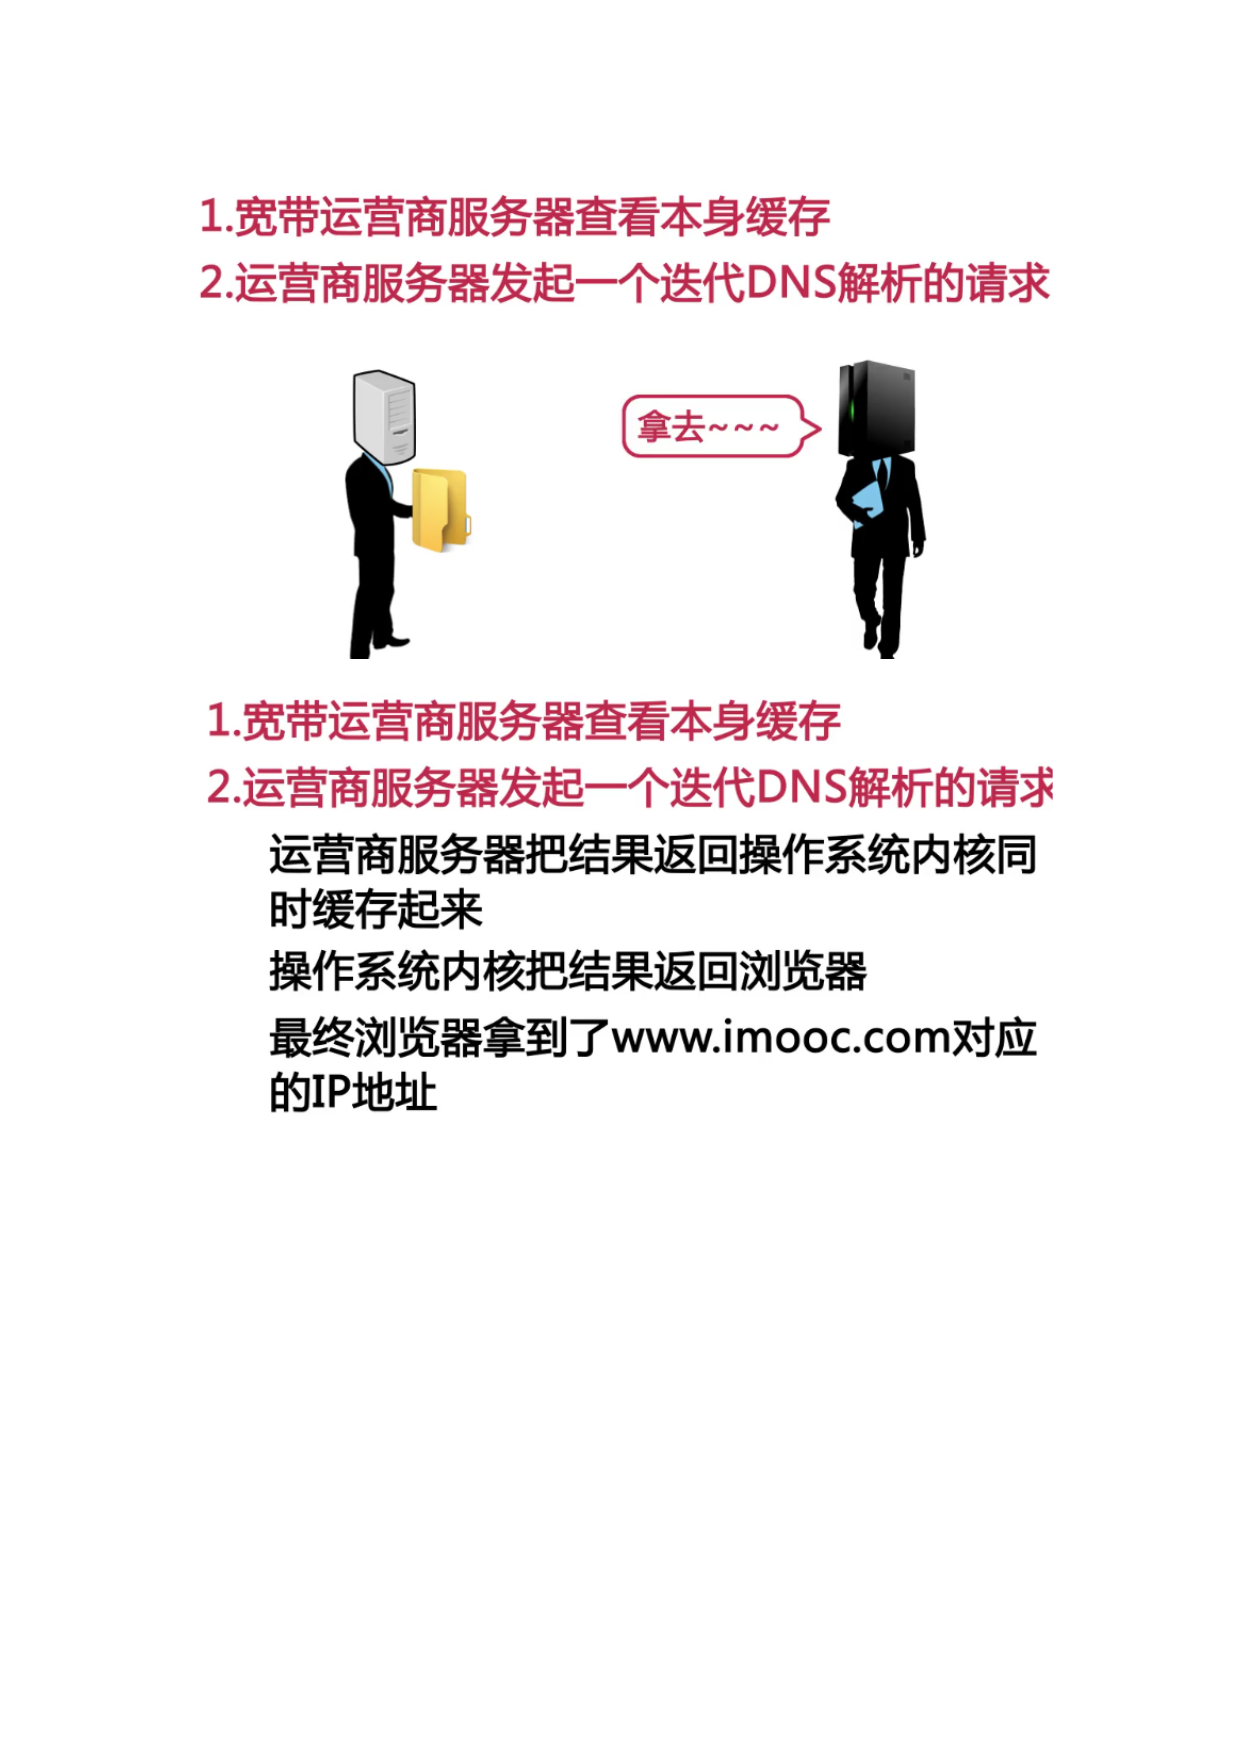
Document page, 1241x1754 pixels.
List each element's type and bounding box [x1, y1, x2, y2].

picture [187, 682, 1053, 1123]
picture [187, 162, 1053, 659]
